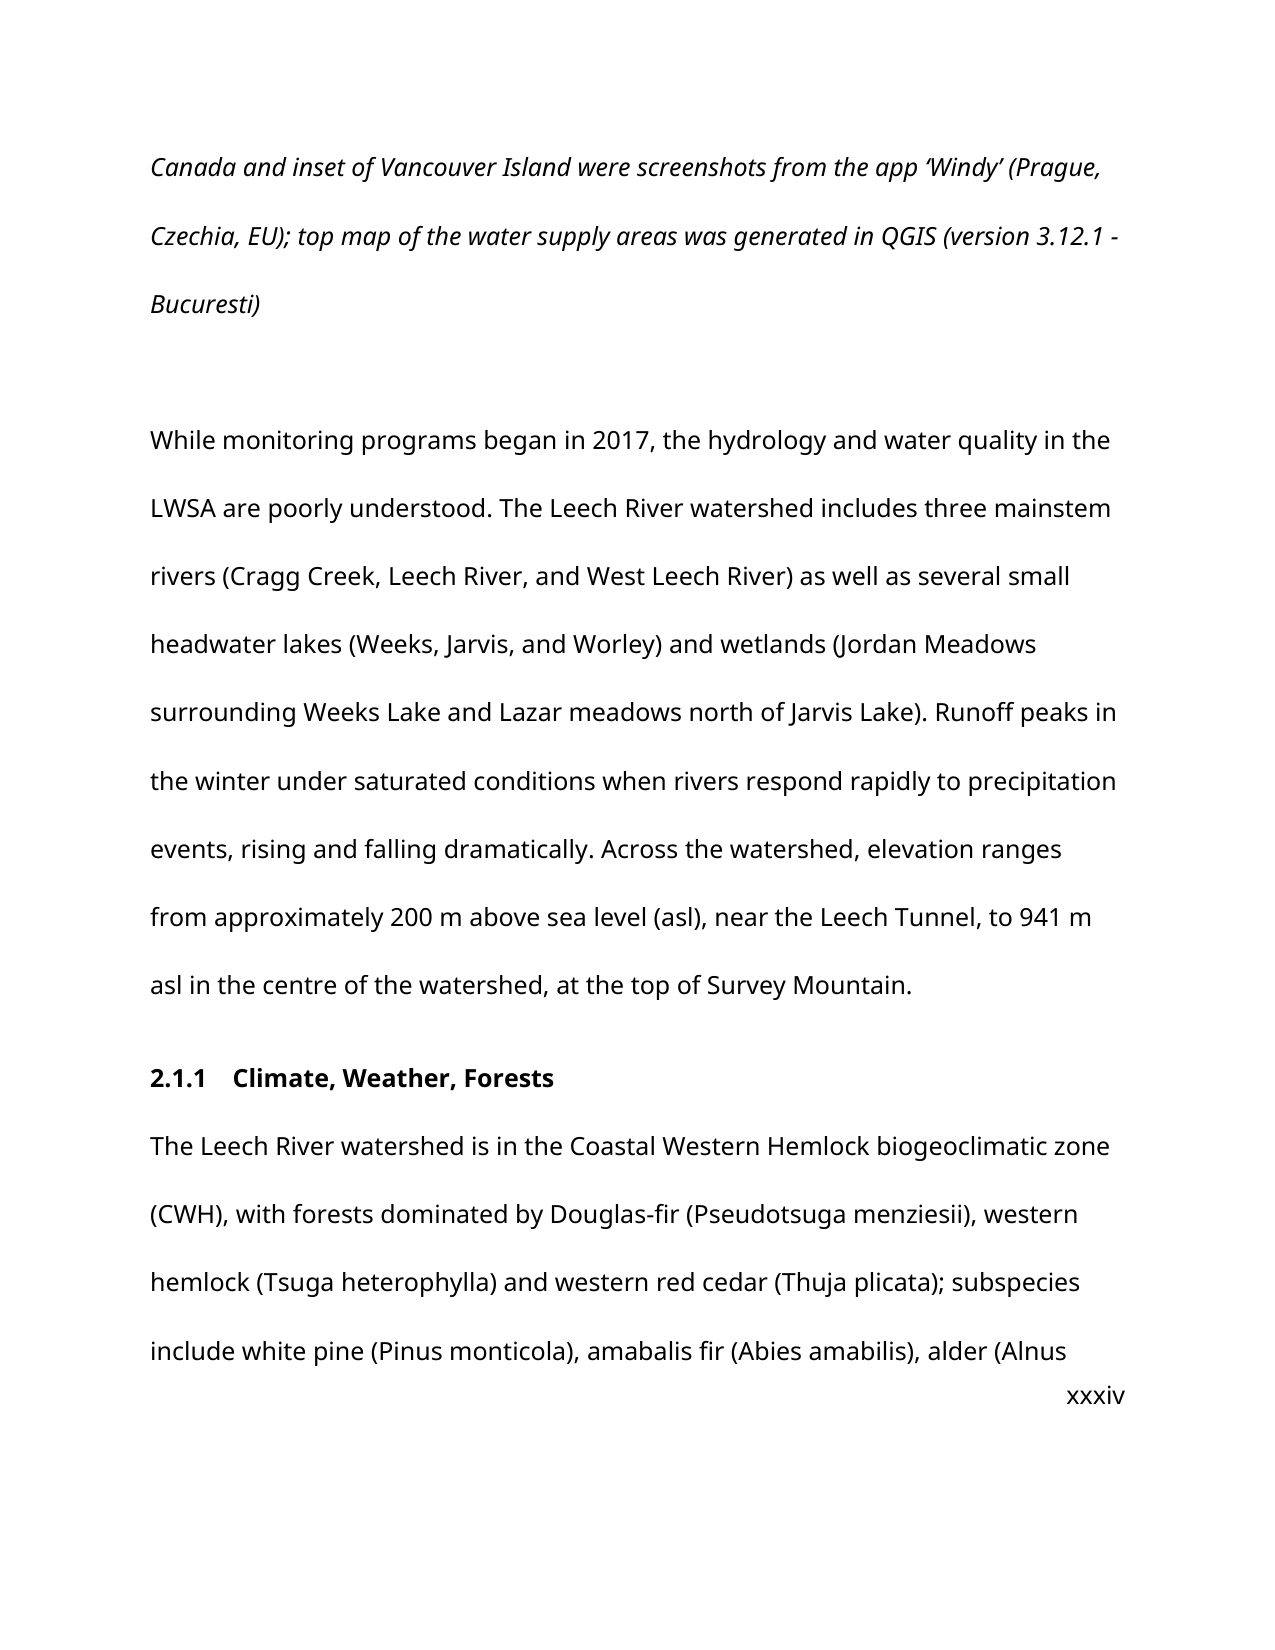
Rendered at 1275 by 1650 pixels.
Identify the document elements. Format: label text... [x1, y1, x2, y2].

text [150, 150, 1125, 320]
text While monitoring programs began in 2017, the hydrology and water quality in the LWSA are poorly understood. The Leech River watershed includes three mainstem rivers (Cragg Creek, Leech River, and West Leech River) as well as several small headwater lakes (Weeks, Jarvis, and Worley) and wetlands (Jordan Meadows surrounding Weeks Lake and Lazar meadows north of Jarvis Lake). Runoff peaks in the winter under saturated conditions when rivers respond rapidly to precipitation events, rising and falling dramatically. Across the watershed, elevation ranges from approximately 200 m above sea level (asl), near the Leech Tunnel, to 941 m asl in the centre of the watershed, at the top of Survey Mountain. [150, 422, 1125, 1002]
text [150, 1129, 1125, 1367]
subtitle Climate, Weather, Forests [150, 1061, 1125, 1095]
